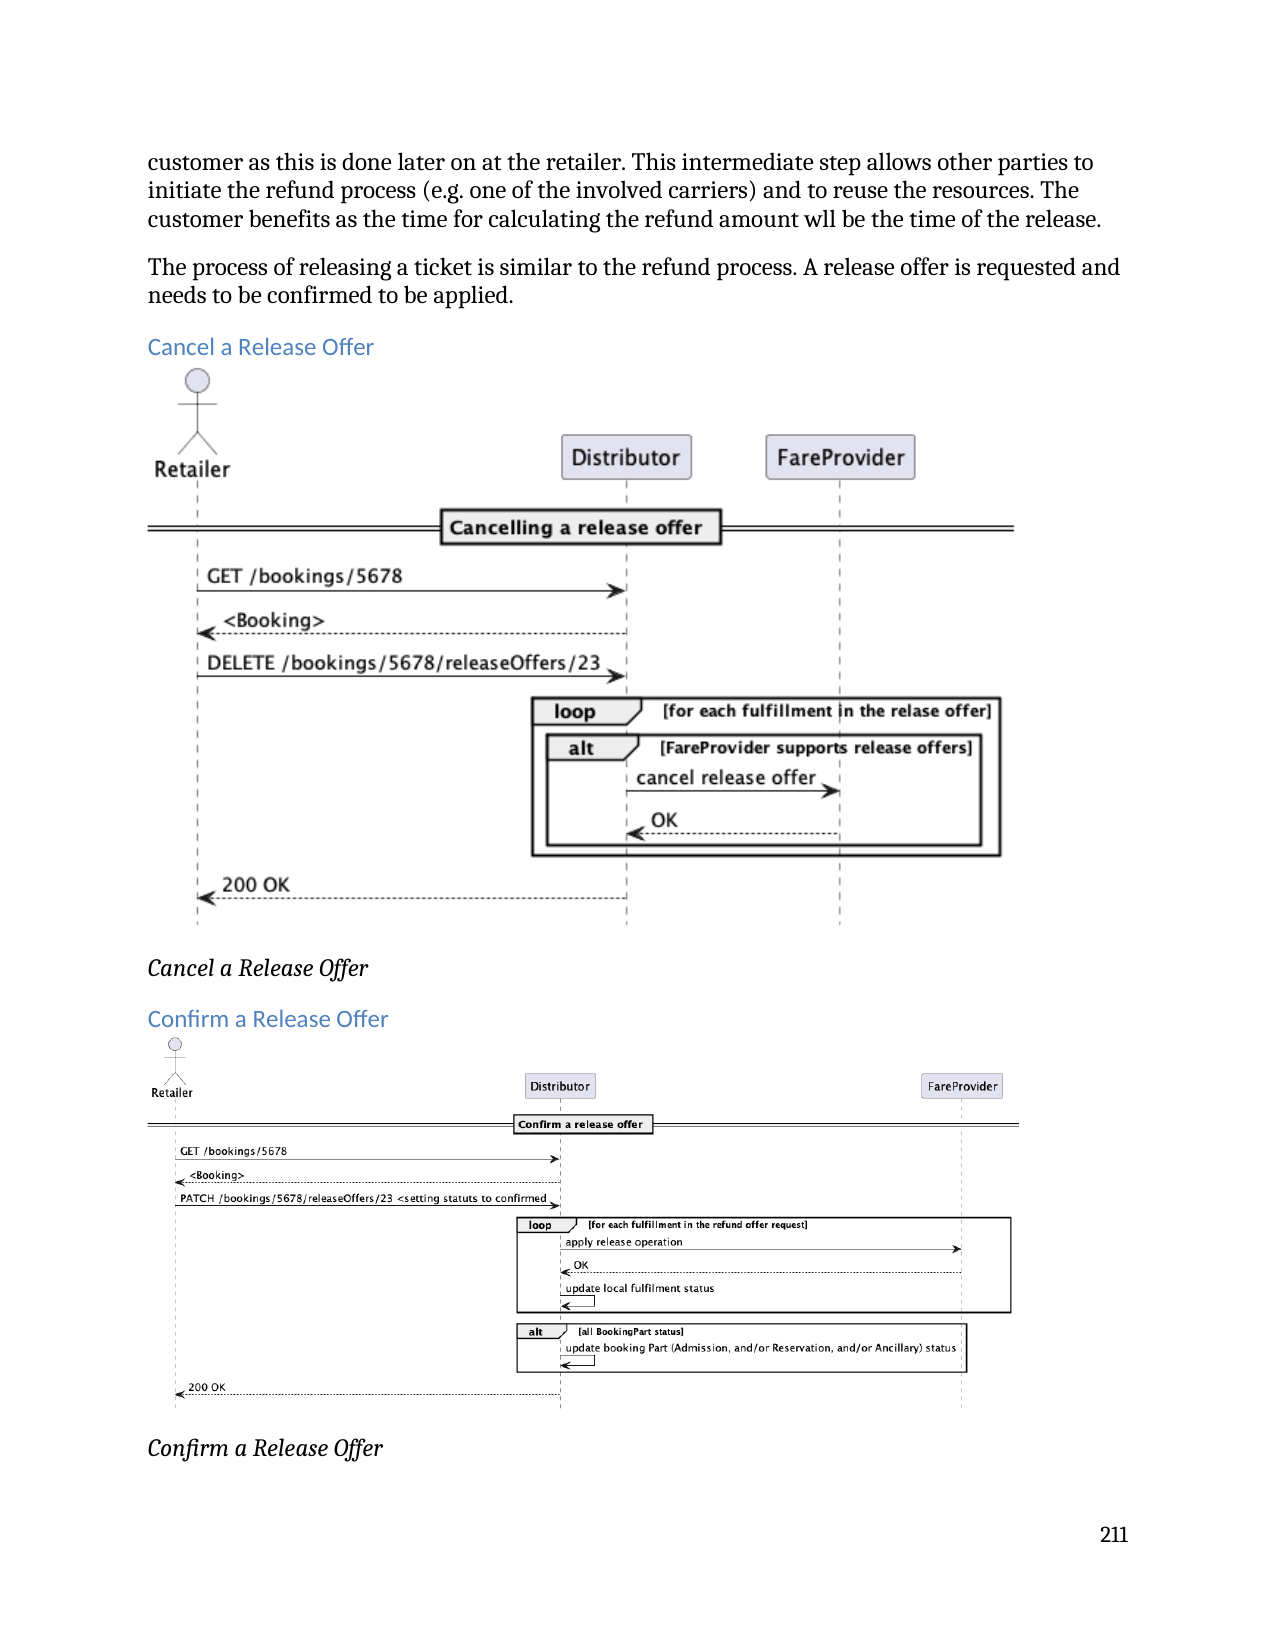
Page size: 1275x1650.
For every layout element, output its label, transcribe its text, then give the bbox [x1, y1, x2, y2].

text The process of releasing a ticket is similar to the refund process. A release offer is requested and needs to be confirmed to be applied. [148, 253, 1127, 310]
picture [147, 361, 1023, 933]
subtitle Cancel a Release Offer [148, 331, 1127, 361]
text Confirm a Release Offer [148, 1434, 1127, 1462]
subtitle Confirm a Release Offer [148, 1003, 1127, 1033]
text Cancel a Release Offer [148, 953, 1127, 982]
picture [147, 1033, 1023, 1413]
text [148, 148, 1127, 234]
